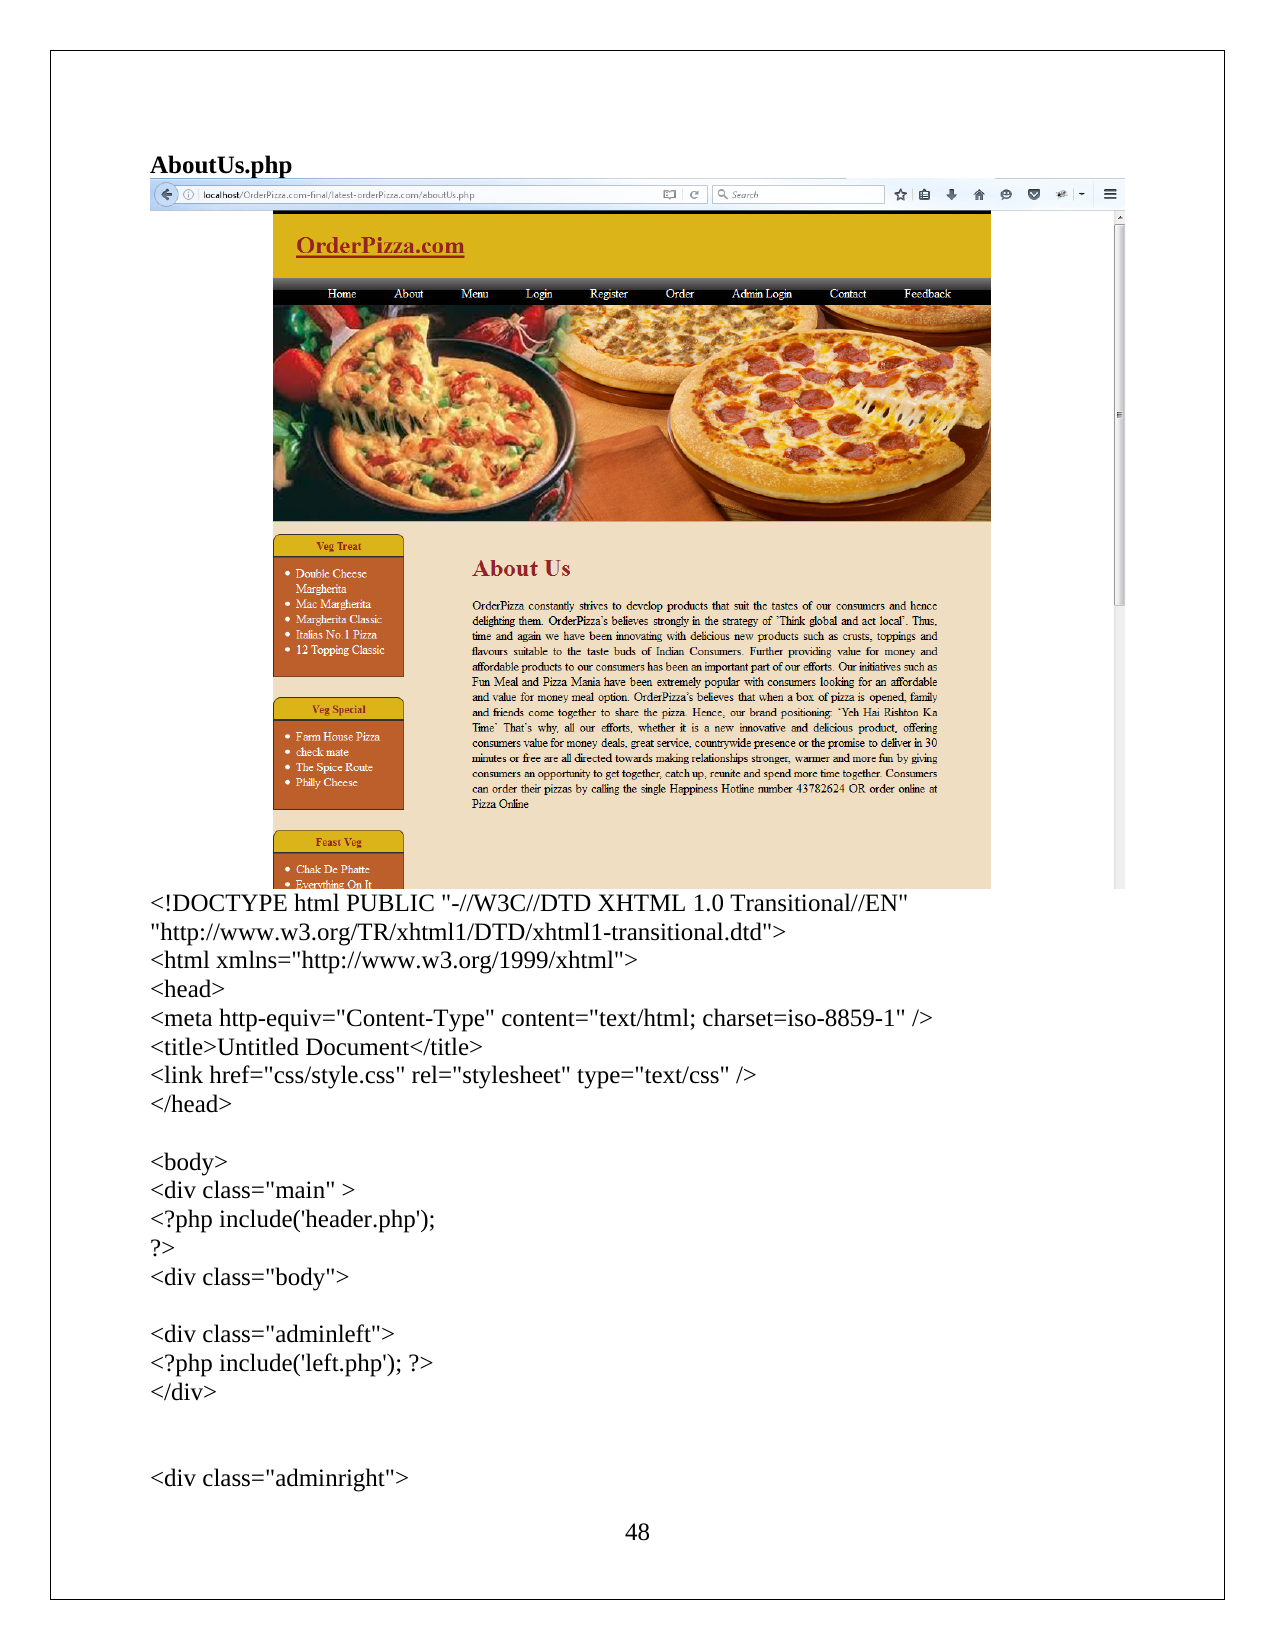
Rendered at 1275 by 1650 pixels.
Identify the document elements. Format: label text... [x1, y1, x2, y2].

text </div> [150, 1377, 1125, 1406]
text <title>Untitled Document</title> [150, 1032, 1125, 1061]
text </head> [150, 1089, 1125, 1118]
picture [150, 178, 1125, 889]
text <div class="body"> [150, 1262, 1125, 1291]
text <!DOCTYPE html PUBLIC "-//W3C//DTD XHTML 1.0 Transitional//EN" "http://www.w3.org/TR/xhtml1/DTD/xhtml1-transitional.dtd"> [150, 889, 1125, 946]
text <meta http-equiv="Content-Type" content="text/html; charset=iso-8859-1" /> [150, 1003, 1125, 1032]
text ?> [150, 1233, 1125, 1262]
text <body> [150, 1147, 1125, 1176]
text <div class="adminleft"> [150, 1319, 1125, 1348]
text <link href="css/style.css" rel="stylesheet" type="text/css" /> [150, 1061, 1125, 1089]
text <html xmlns="http://www.w3.org/1999/xhtml"> [150, 946, 1125, 974]
text AboutUs.php [150, 150, 1125, 178]
text <head> [150, 974, 1125, 1003]
text <div class="adminright"> [150, 1463, 1125, 1492]
text <?php include('left.php'); ?> [150, 1348, 1125, 1377]
text <?php include('header.php'); [150, 1204, 1125, 1233]
text <div class="main" > [150, 1176, 1125, 1204]
